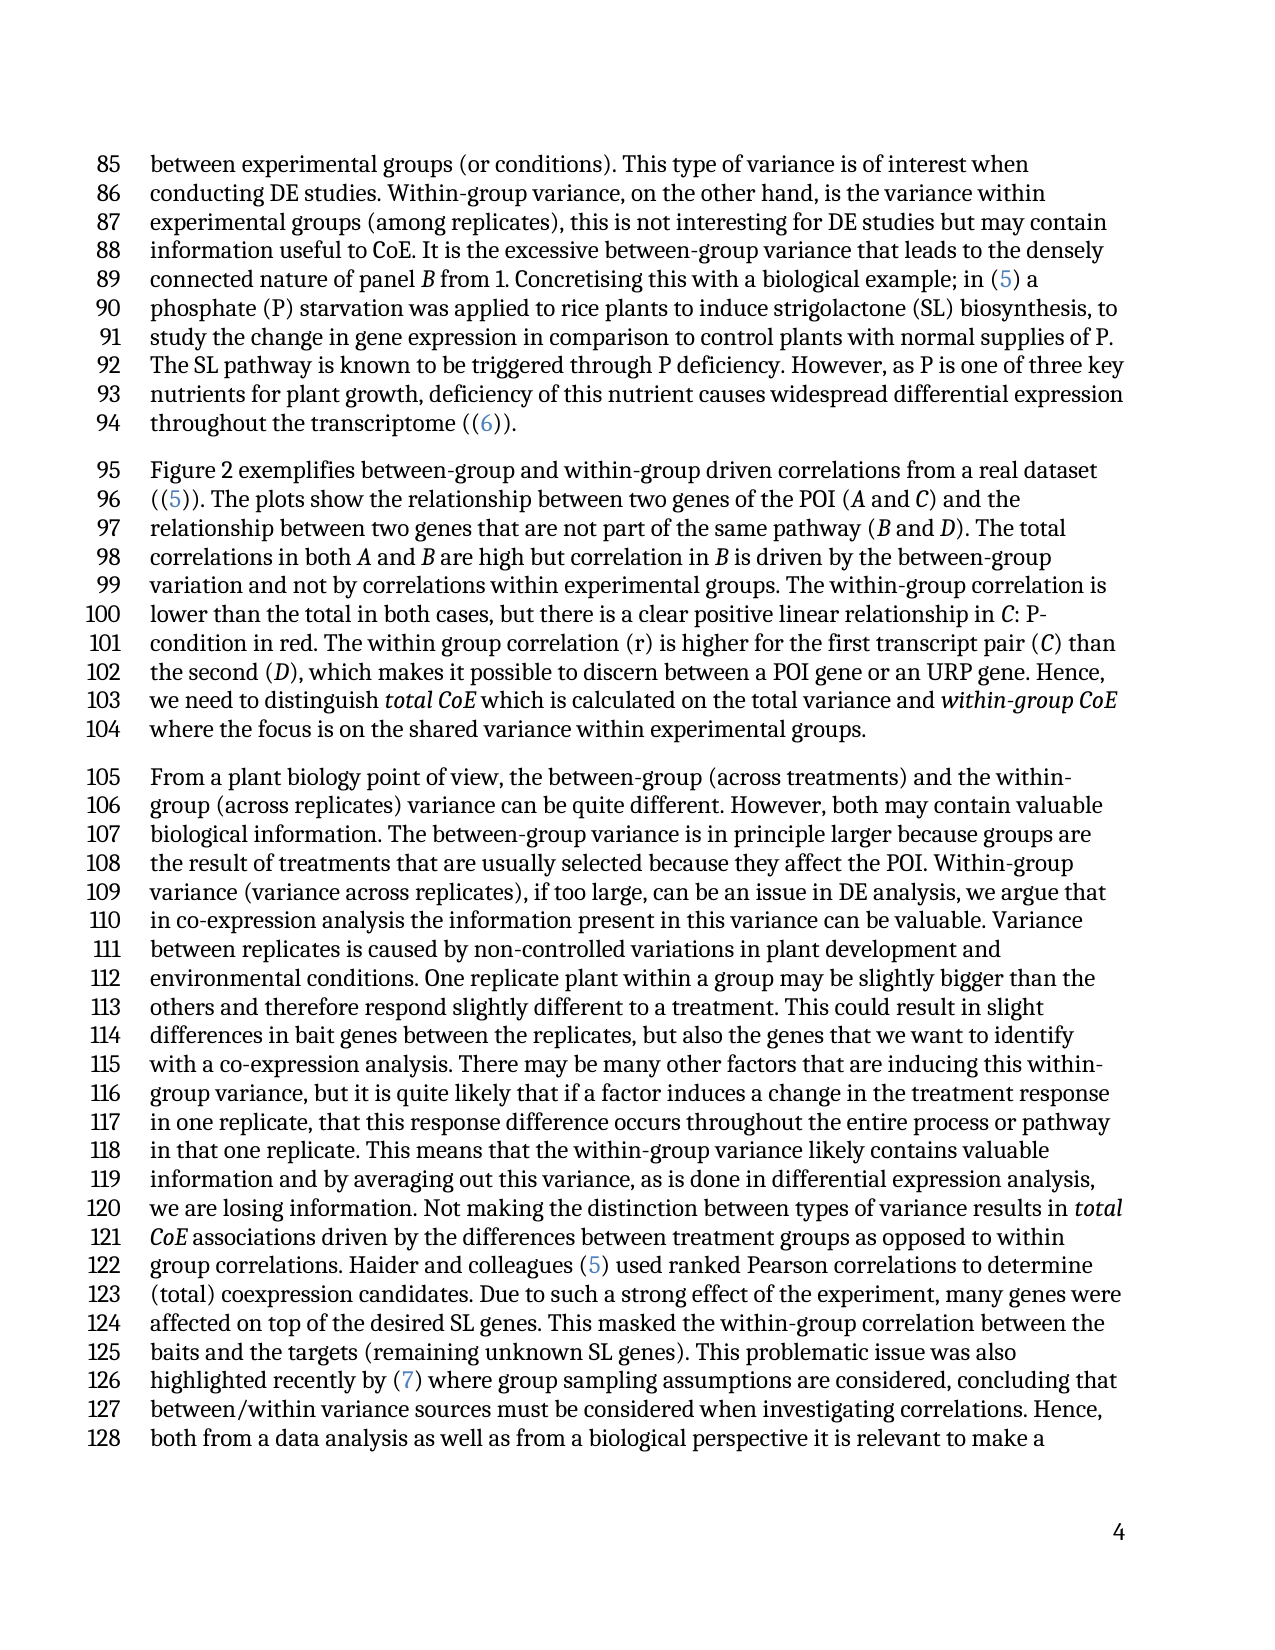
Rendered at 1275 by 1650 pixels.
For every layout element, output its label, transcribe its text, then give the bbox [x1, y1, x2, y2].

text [150, 150, 1125, 437]
text Figure 2 exemplifies between-group and within-group driven correlations from a real dataset ((5)). The plots show the relationship between two genes of the POI (A and C) and the relationship between two genes that are not part of the same pathway (B and D). The total correlations in both A and B are high but correlation in B is driven by the between-group variation and not by correlations within experimental groups. The within-group correlation is lower than the total in both cases, but there is a clear positive linear relationship in C: P- condition in red. The within group correlation (r) is higher for the first transcript pair (C) than the second (D), which makes it possible to discern between a POI gene or an URP gene. Hence, we need to distinguish total CoE which is calculated on the total variance and within-group CoE where the focus is on the shared variance within experimental groups. [150, 456, 1125, 744]
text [150, 762, 1125, 1452]
